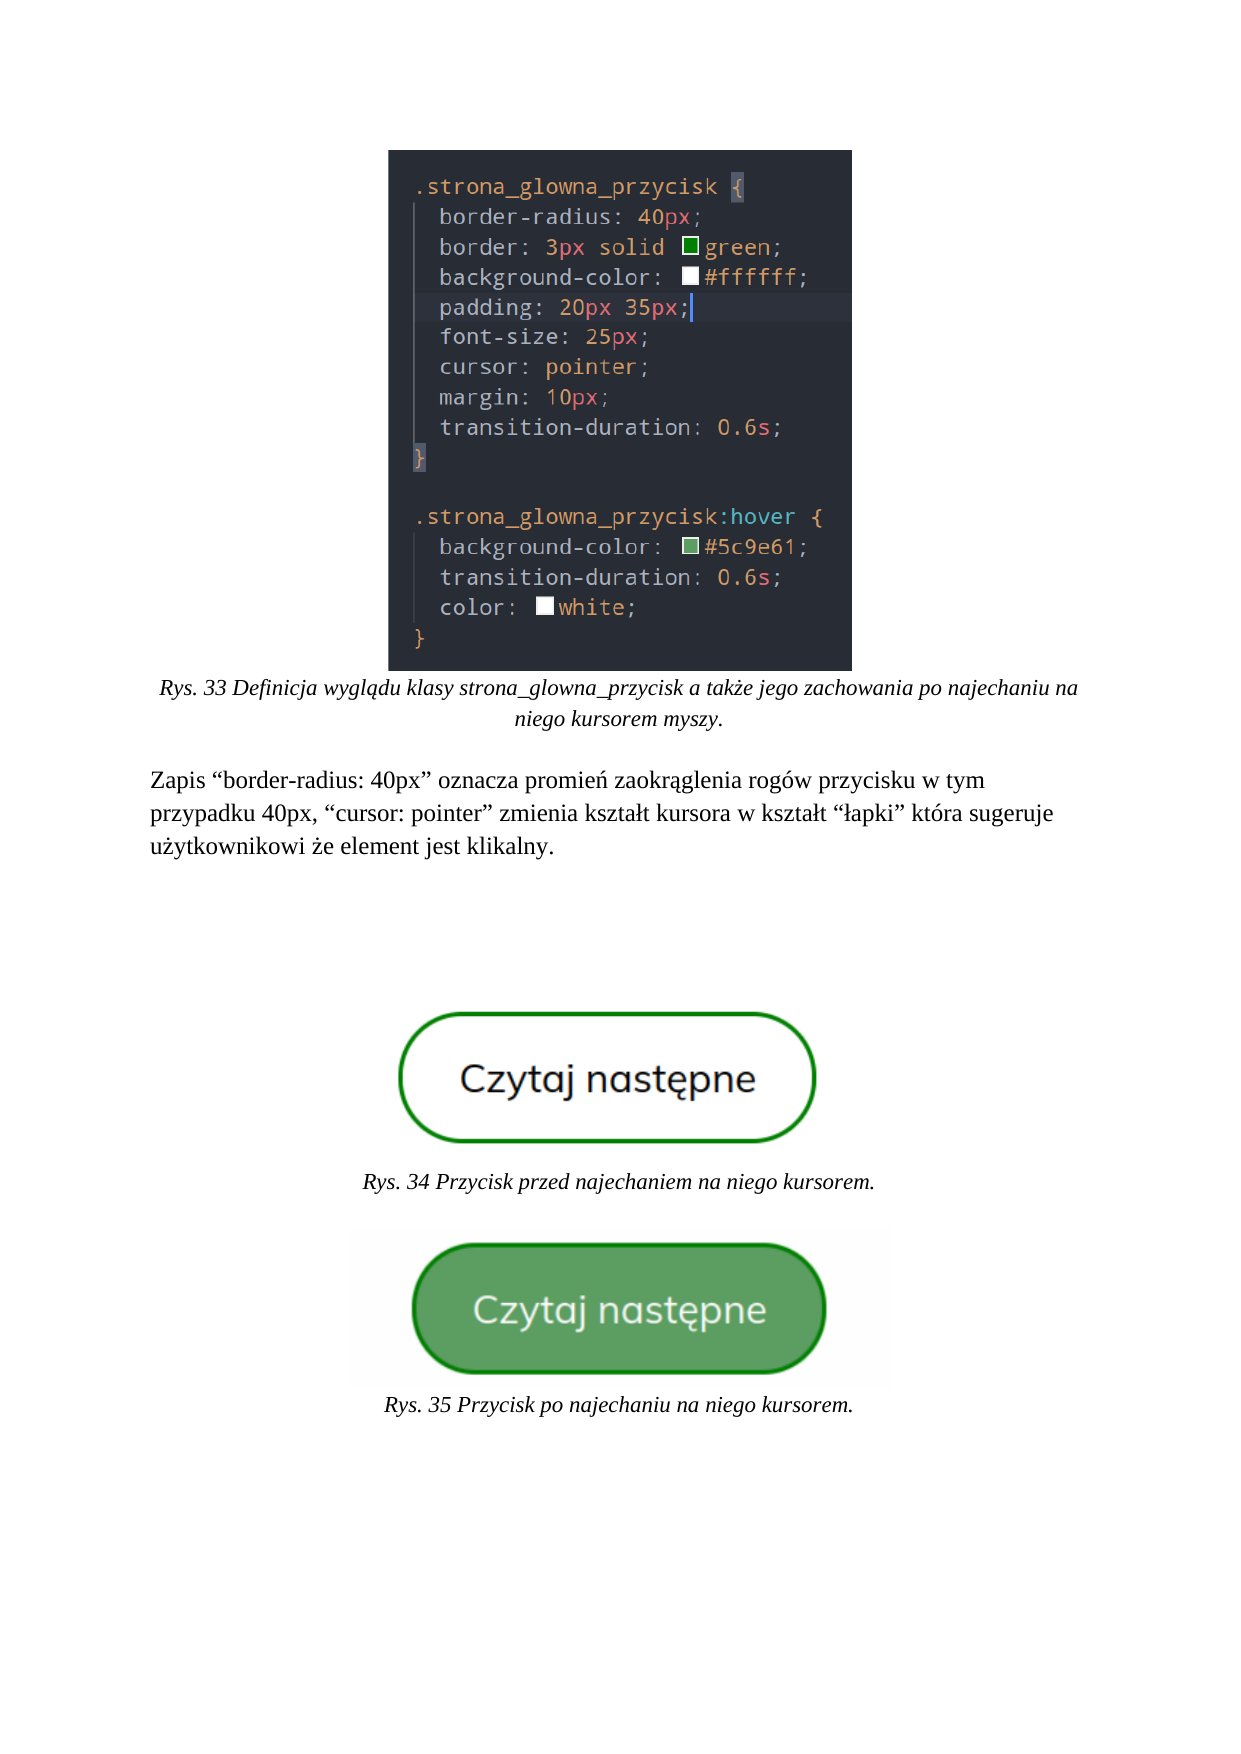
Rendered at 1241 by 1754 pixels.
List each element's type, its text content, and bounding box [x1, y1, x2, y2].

picture [365, 996, 875, 1164]
text Rys. 35 Przycisk po najechaniu na niego kursorem. [150, 1391, 1090, 1418]
text Rys. 34 Przycisk przed najechaniem na niego kursorem. [150, 1168, 1090, 1194]
text Zapis “border-radius: 40px” oznacza promień zaokrąglenia rogów przycisku w tym przypadku 40px, “cursor: pointer” zmienia kształt kursora w kształt “łapki” która sugeruje użytkownikowi że element jest klikalny. [150, 765, 1090, 860]
text Rys. 33 Definicja wyglądu klasy strona_glowna_przycisk a także jego zachowania po najechaniu na niego kursorem myszy. [150, 674, 1090, 731]
picture [349, 1228, 891, 1388]
picture [388, 150, 852, 671]
